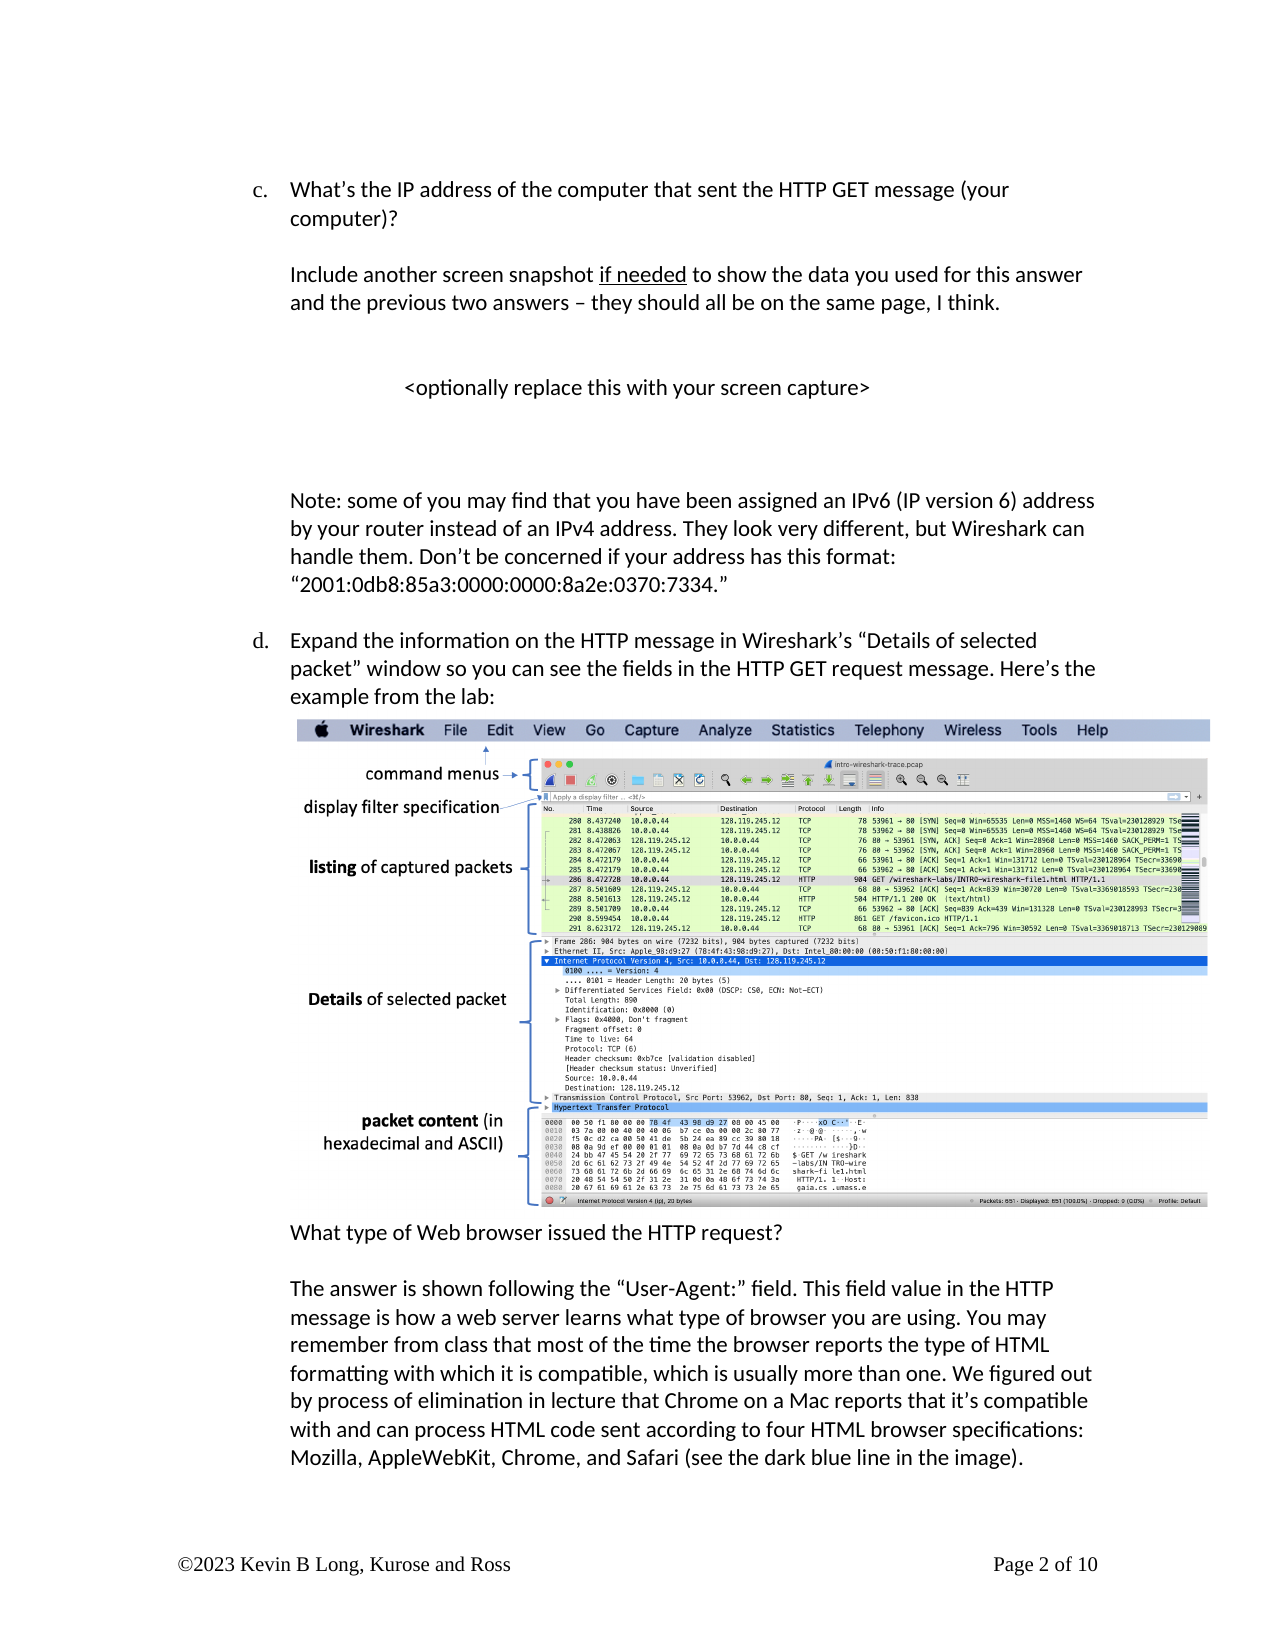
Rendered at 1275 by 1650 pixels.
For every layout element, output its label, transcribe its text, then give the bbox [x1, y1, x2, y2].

text <optionally replace this with your screen capture> [177, 373, 1098, 401]
text What type of Web browser issued the HTTP request? [290, 1219, 1098, 1247]
picture [289, 710, 1211, 1219]
text The answer is shown following the “User-Agent:” field. This field value in the HTTP message is how a web server learns what type of browser you are using. You may remember from class that most of the time the browser reports the type of HTML formatting with which it is compatible, which is usually more than one. We figured out by process of elimination in lecture that Chrome on a Mac reports that it’s compatible with and can process HTML code sent according to four HTML browser specifications: Mozilla, AppleWebKit, Chrome, and Safari (see the dark blue line in the image). [290, 1274, 1098, 1471]
text Include another screen snapshot if needed to show the data you used for this answer and the previous two answers – they should all be on the same page, I think. [290, 260, 1098, 316]
text Note: some of you may find that you have been assigned an IPv6 (IP version 6) address by your router instead of an IPv4 address. They look very different, but Wireshark can handle them. Don’t be concerned if your address has this format: “2001:0db8:85a3:0000:0000:8a2e:0370:7334.” [290, 486, 1098, 598]
list What’s the IP address of the computer that sent the HTTP GET message (your computer)? [252, 176, 1098, 232]
